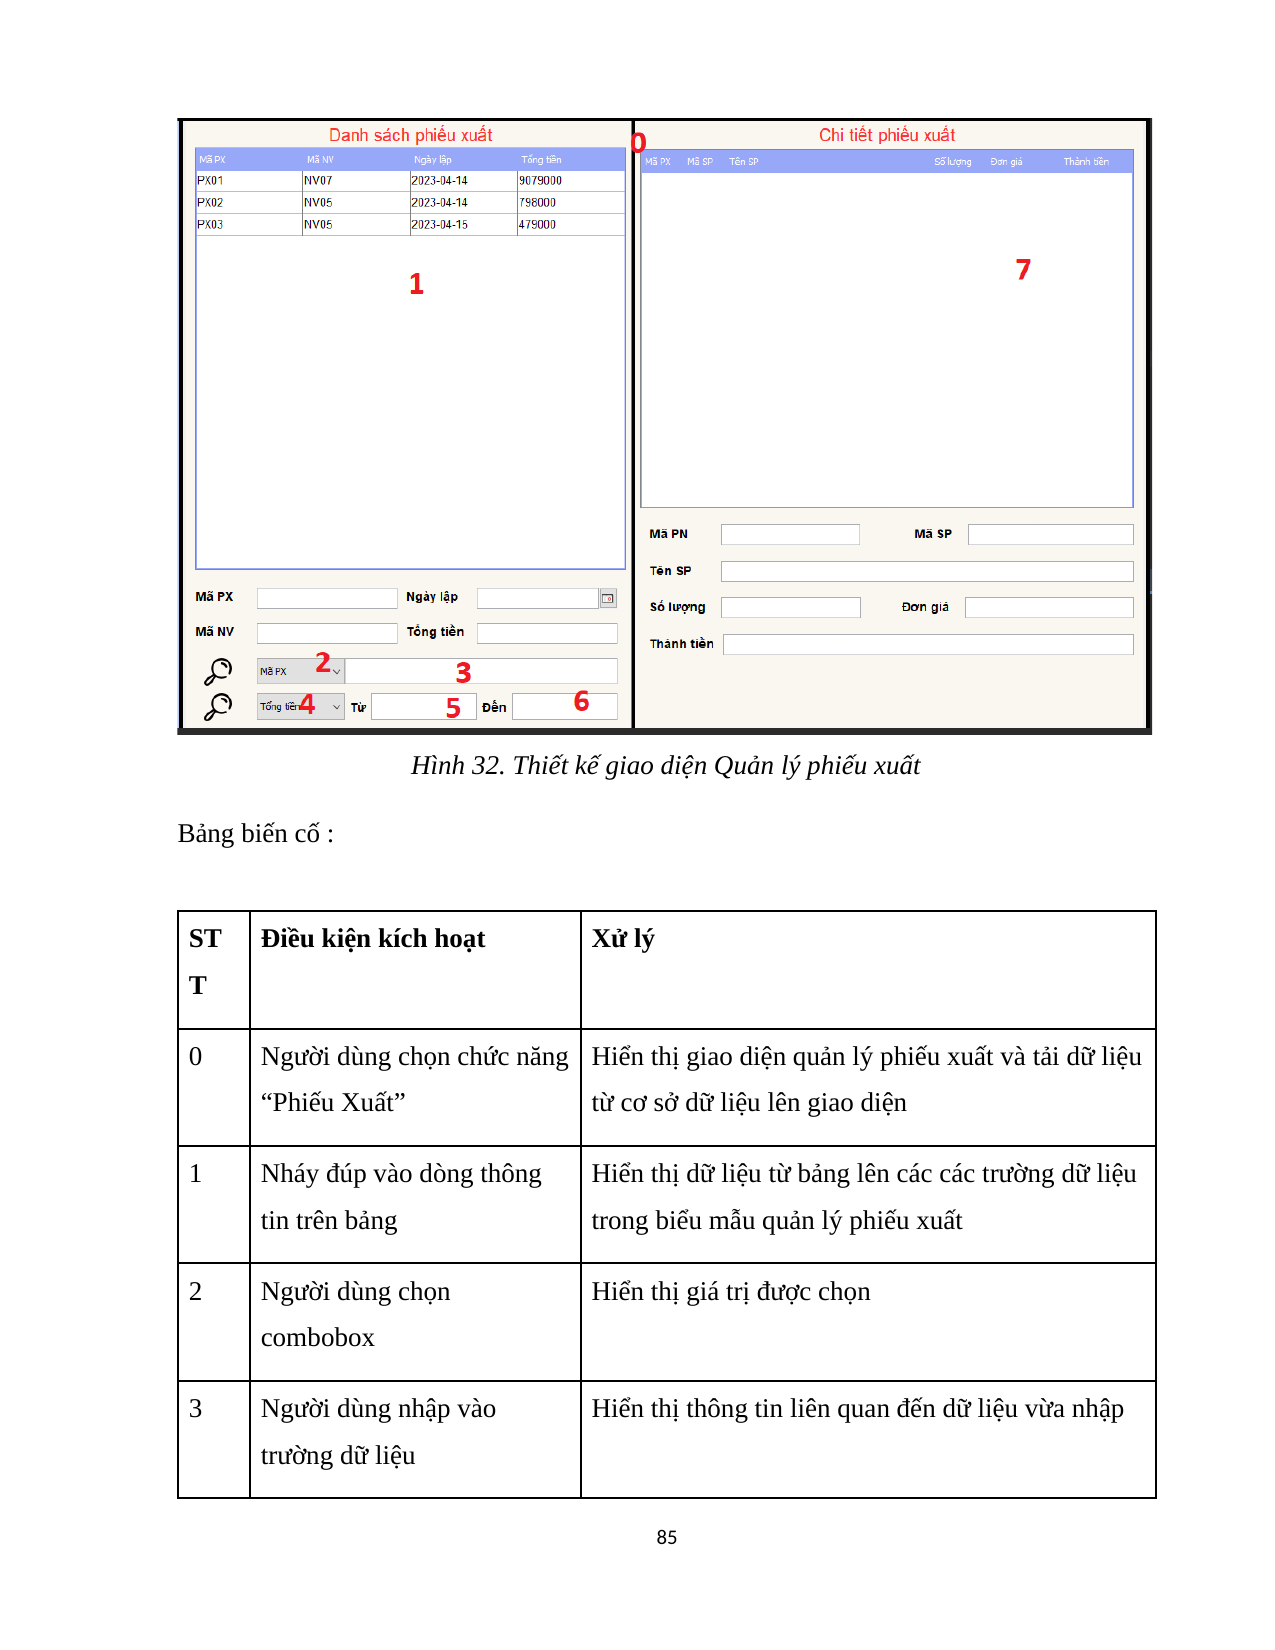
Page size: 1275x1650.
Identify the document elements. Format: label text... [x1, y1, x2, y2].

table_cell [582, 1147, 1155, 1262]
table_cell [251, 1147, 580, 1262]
picture [177, 118, 1153, 735]
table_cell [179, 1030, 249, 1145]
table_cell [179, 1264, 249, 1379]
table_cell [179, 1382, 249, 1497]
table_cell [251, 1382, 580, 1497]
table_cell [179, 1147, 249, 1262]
text Hình 32. Thiết kế giao diện Quản lý phiếu xuất [177, 749, 1157, 780]
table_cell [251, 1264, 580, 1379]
text Bảng biến cố : [177, 817, 1157, 848]
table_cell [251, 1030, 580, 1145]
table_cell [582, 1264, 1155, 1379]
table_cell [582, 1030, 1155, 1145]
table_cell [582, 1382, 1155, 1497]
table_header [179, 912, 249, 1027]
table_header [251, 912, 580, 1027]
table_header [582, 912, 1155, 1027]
